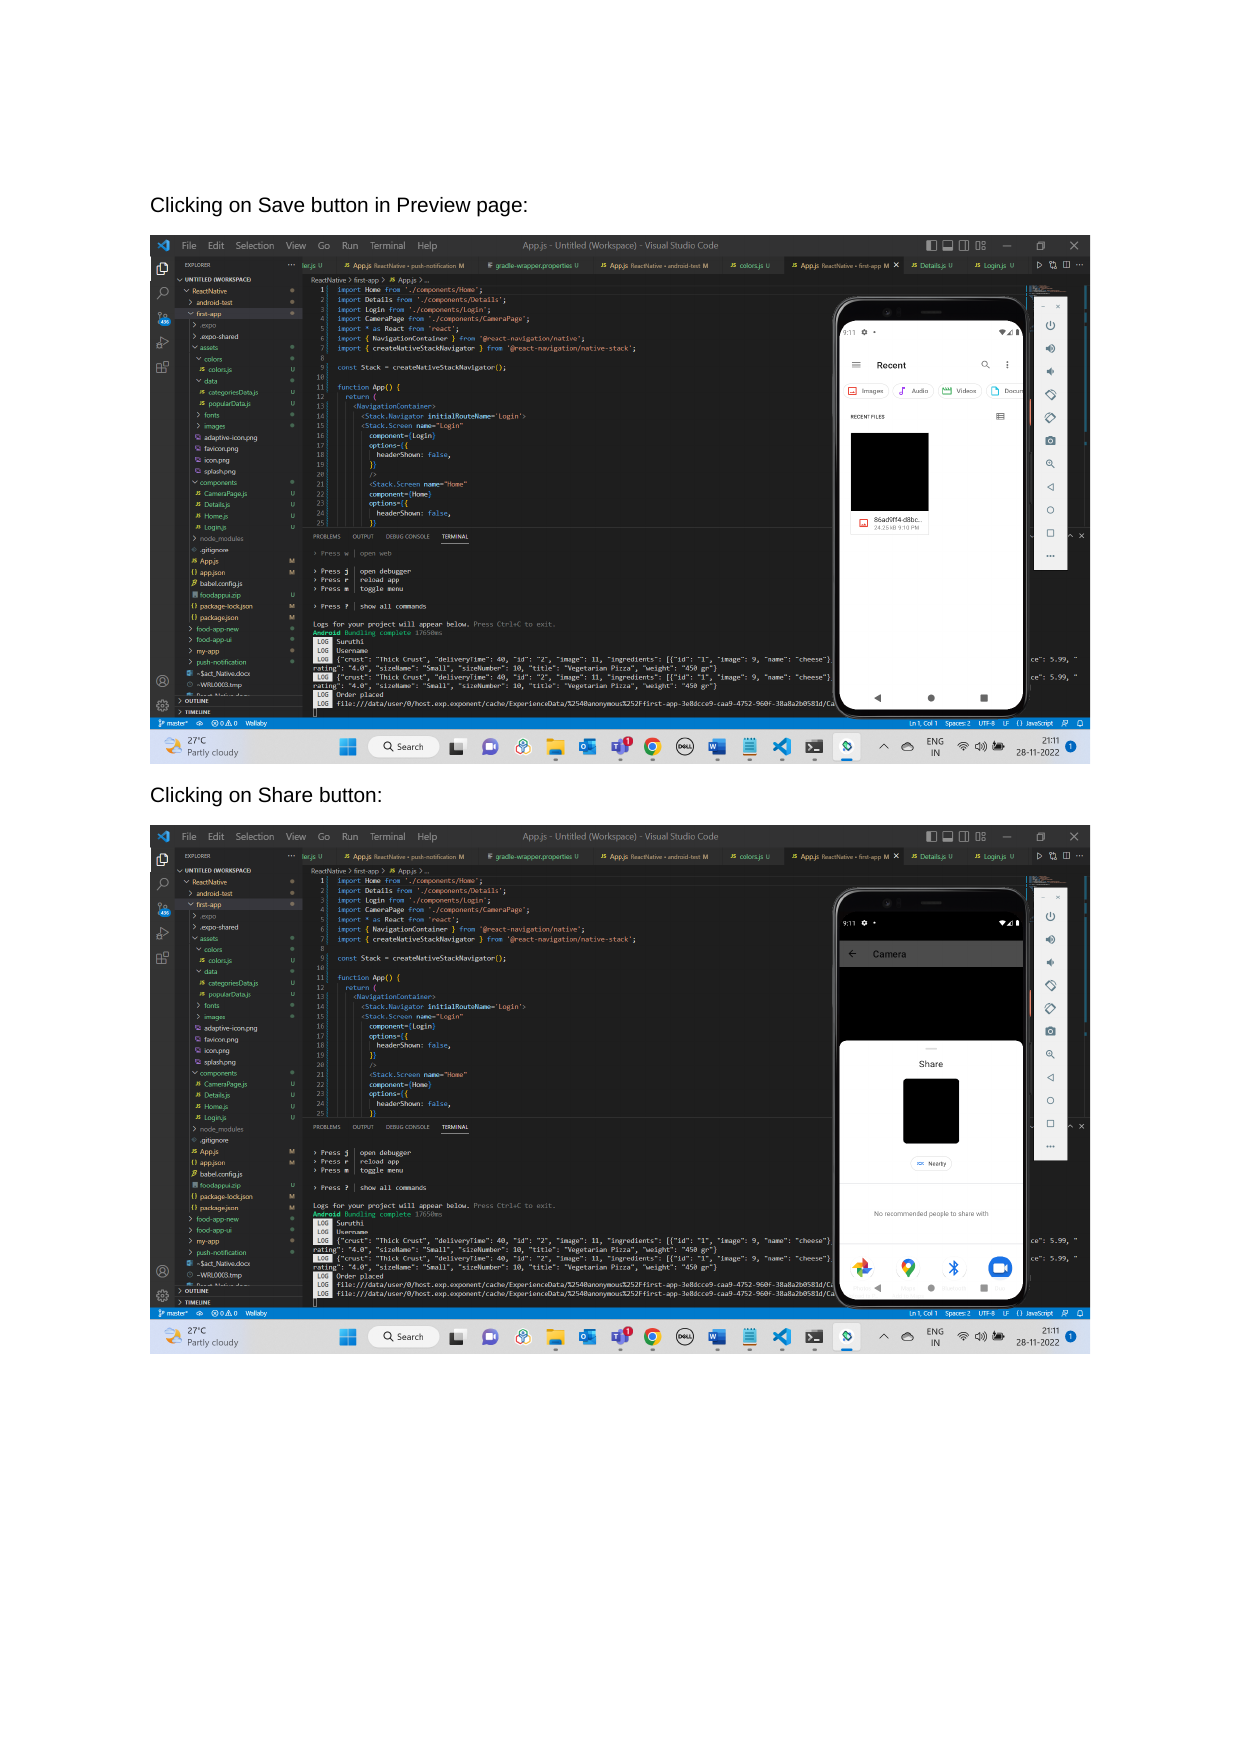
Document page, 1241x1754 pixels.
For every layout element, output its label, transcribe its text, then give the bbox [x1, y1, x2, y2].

picture [150, 825, 1091, 1354]
text Clicking on Save button in Preview page: [150, 192, 1090, 216]
picture [150, 235, 1091, 764]
text Clicking on Share button: [150, 783, 1090, 807]
